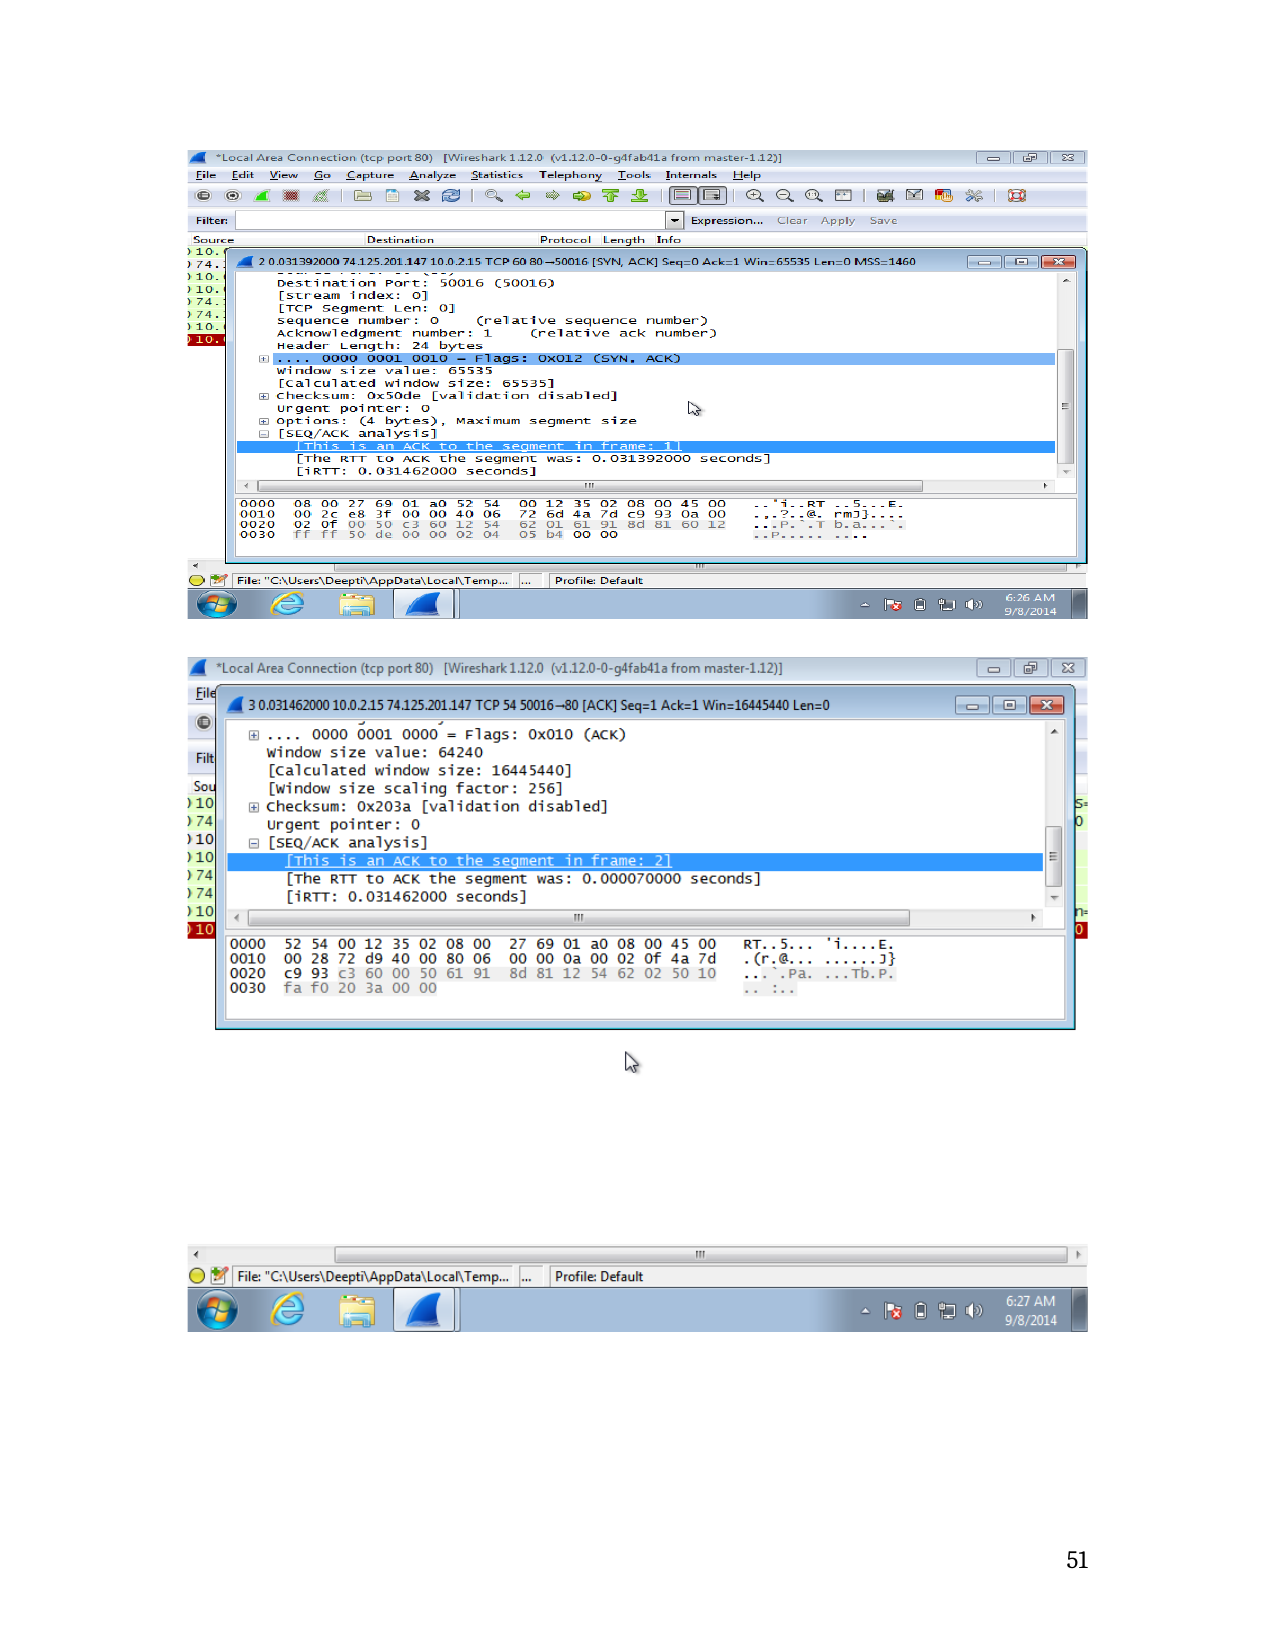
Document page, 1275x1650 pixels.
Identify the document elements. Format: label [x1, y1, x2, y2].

picture [187, 150, 1088, 619]
picture [187, 657, 1088, 1332]
